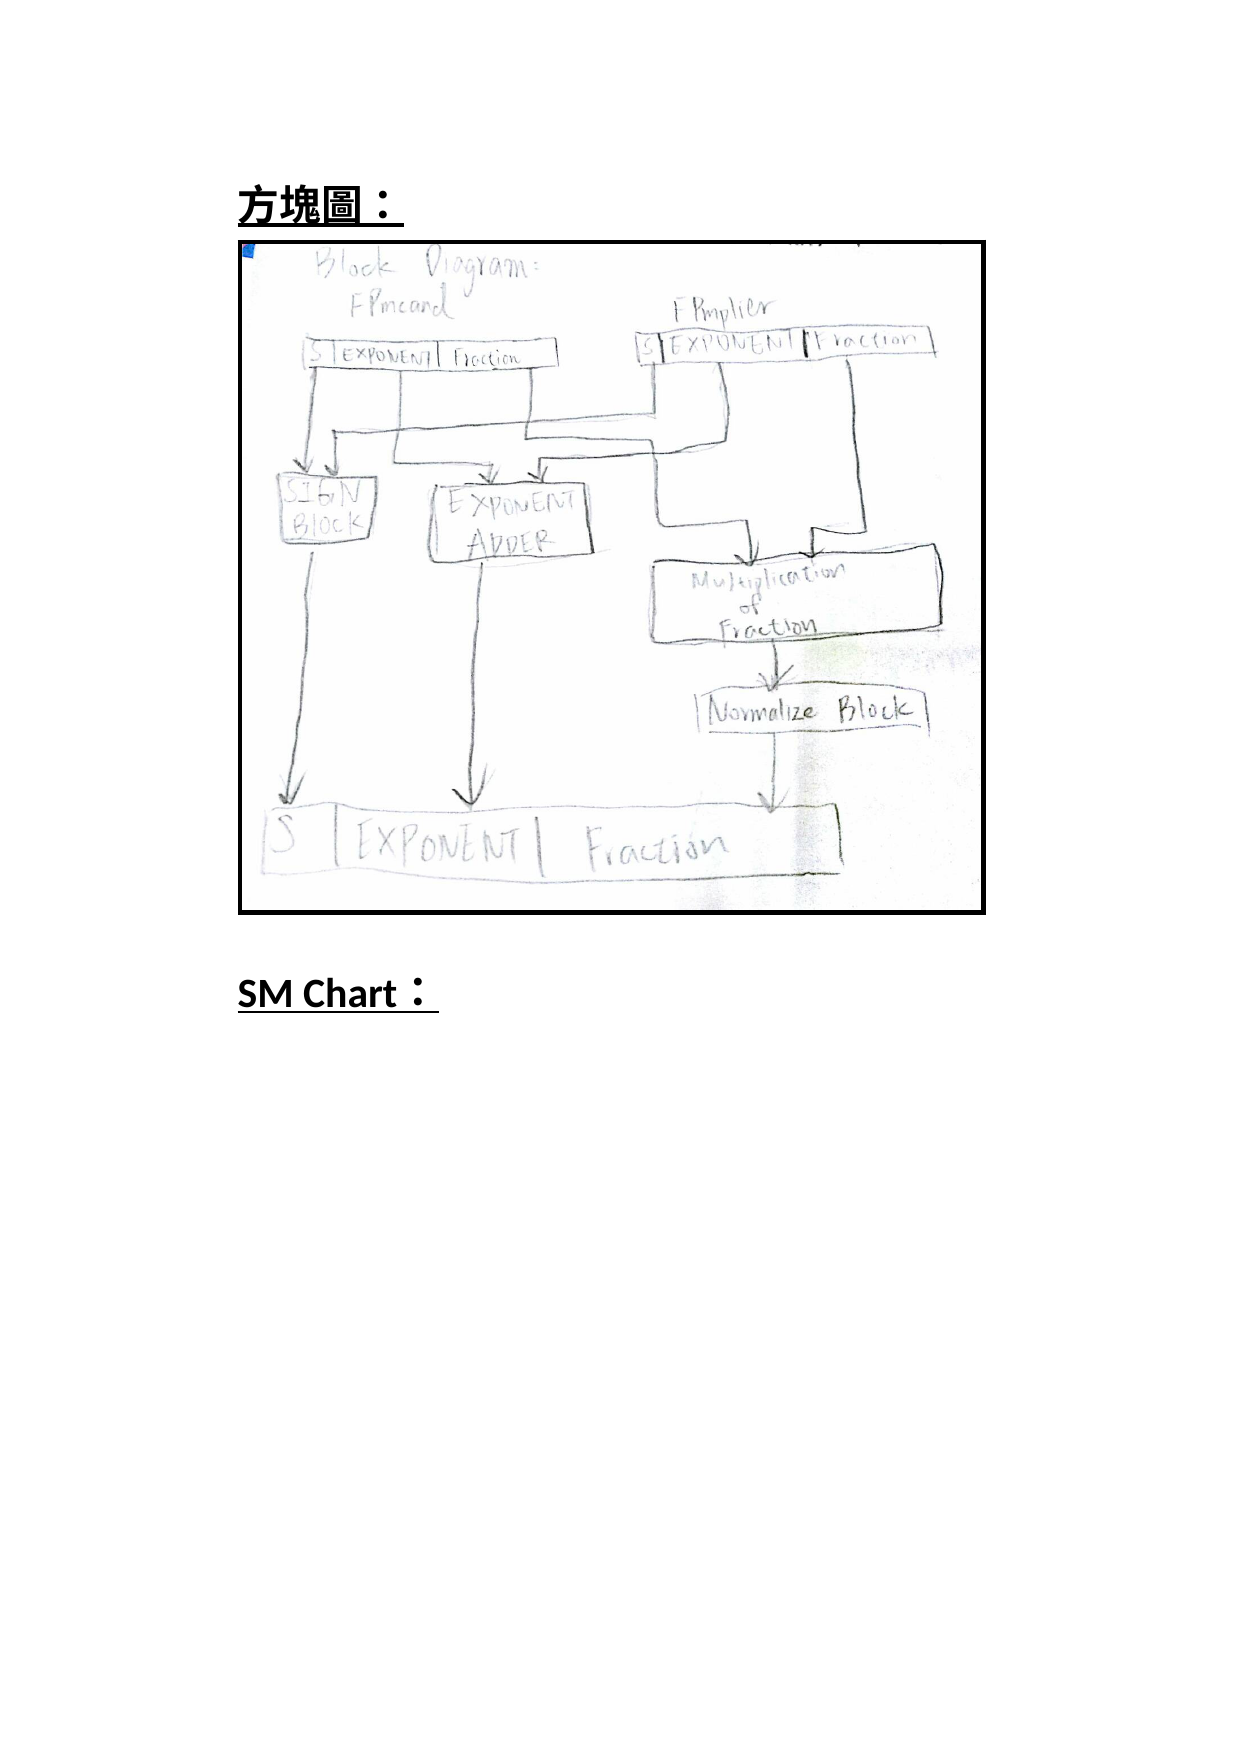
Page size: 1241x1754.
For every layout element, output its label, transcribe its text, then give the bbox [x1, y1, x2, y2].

picture [242, 244, 981, 910]
text SM Chart： [237, 952, 1053, 1027]
text 方塊圖： [237, 164, 1053, 239]
